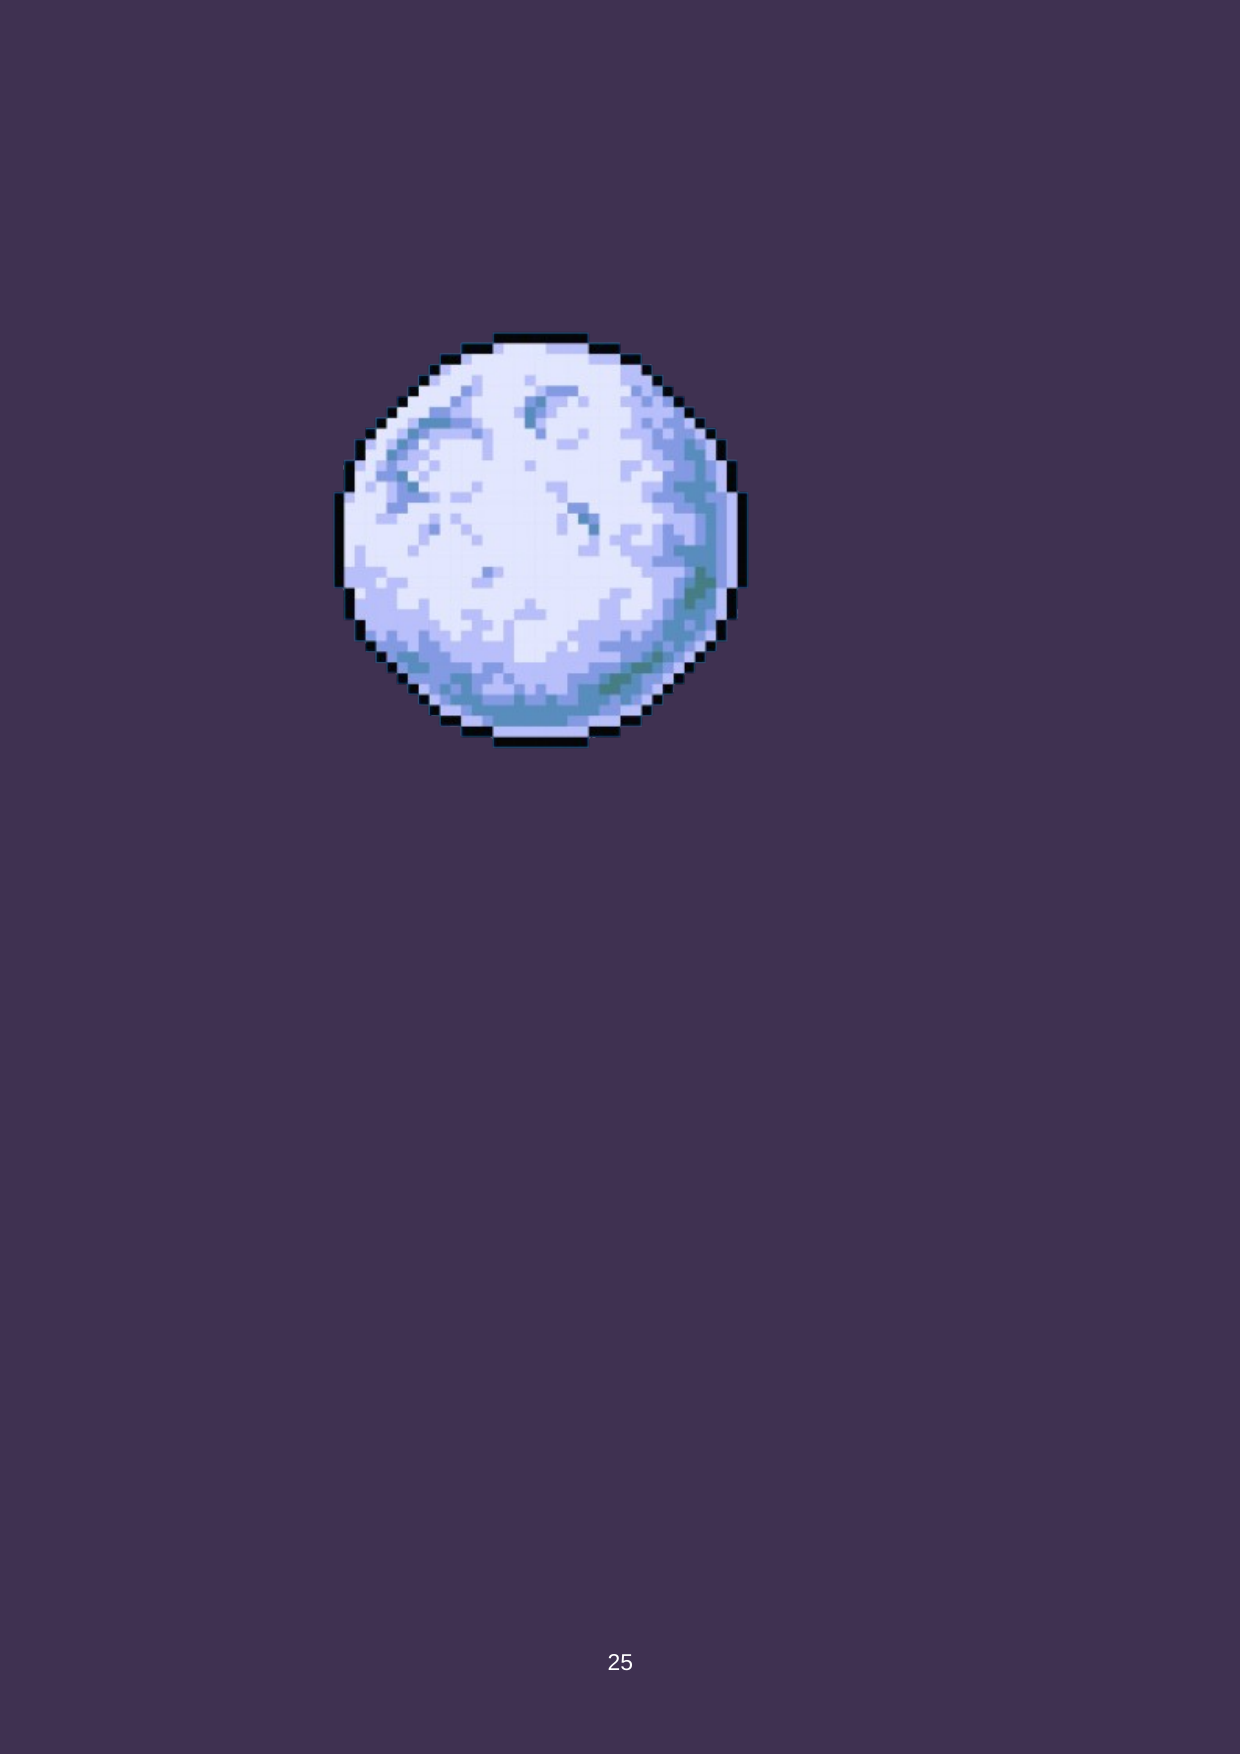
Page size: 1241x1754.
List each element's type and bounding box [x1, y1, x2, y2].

picture [150, 150, 932, 932]
